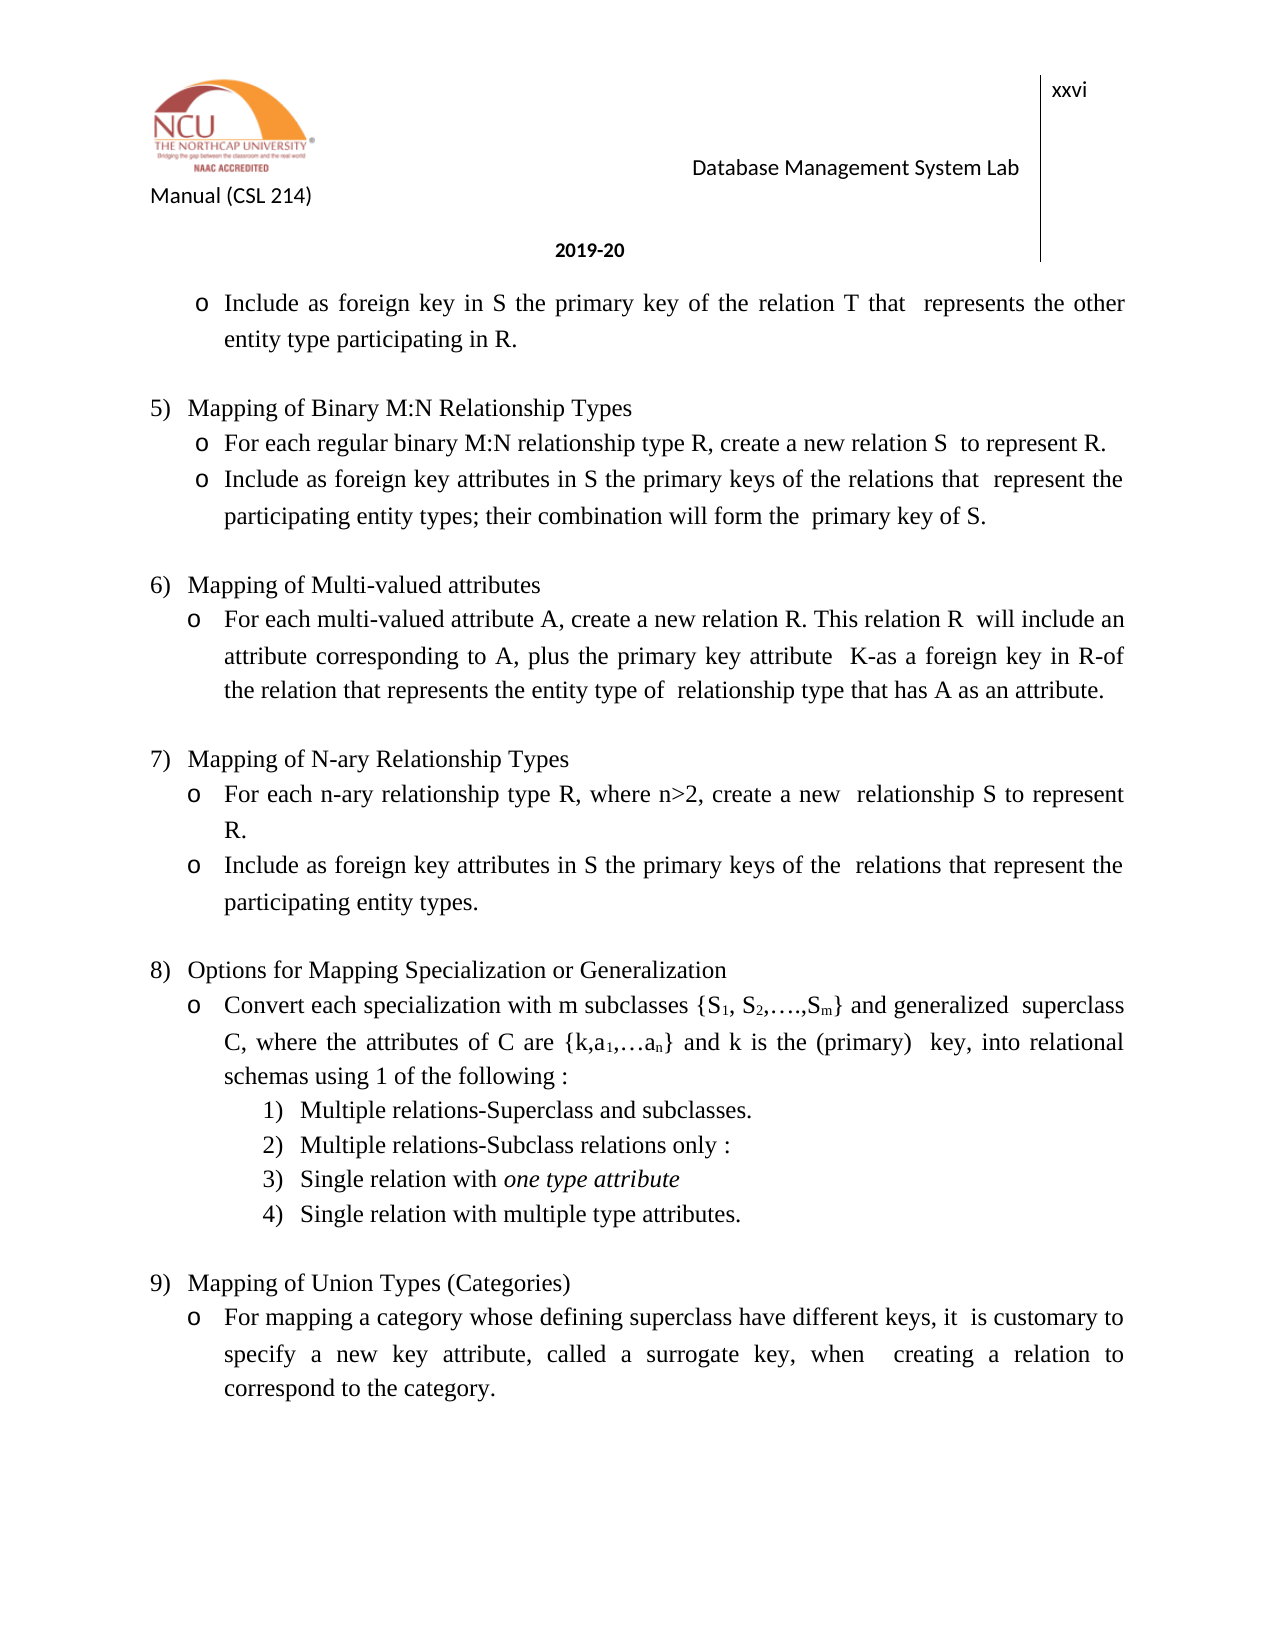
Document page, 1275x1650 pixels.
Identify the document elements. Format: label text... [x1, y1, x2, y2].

list Include as foreign key in S the primary key of the relation T that represents the other entity type participating in R. [194, 288, 1125, 353]
list Mapping of Binary M:N Relationship Types [150, 393, 1125, 422]
list Options for Mapping Specialization or Generalization [150, 956, 1125, 984]
list For each n-ary relationship type R, where n>2, create a new relationship S to represent R. [186, 779, 1125, 844]
list Multiple relations-Subclass relations only : [262, 1130, 1125, 1159]
list Include as foreign key attributes in S the primary keys of the relations that represent the participating entity types. [186, 850, 1125, 915]
list For each multi-valued attribute A, create a new relation R. This relation R will include an attribute corresponding to A, plus the primary key attribute K-as a foreign key in R-of the relation that represents the entity type of relationship type that has A as an attribute. [186, 604, 1125, 704]
list Include as foreign key attributes in S the primary keys of the relations that represent the participating entity types; their combination will form the primary key of S. [194, 464, 1125, 530]
list Mapping of Multi-valued attributes [150, 570, 1125, 599]
picture [150, 75, 316, 175]
list Mapping of N-ary Relationship Types [150, 744, 1125, 773]
list Single relation with one type attribute [262, 1164, 1125, 1193]
list For mapping a category whose defining superclass have different keys, it is customary to specify a new key attribute, called a surrogate key, when creating a relation to correspond to the category. [186, 1302, 1125, 1402]
list For each regular binary M:N relationship type R, create a new relation S to represent R. [194, 428, 1125, 458]
list Single relation with multiple type attributes. [262, 1199, 1125, 1228]
list Convert each specialization with m subclasses {S1, S2,….,Sm} and generalized superclass C, where the attributes of C are {k,a1,…an} and k is the (primary) key, into relational schemas using 1 of the following : [186, 990, 1125, 1090]
list Multiple relations-Superclass and subclasses. [262, 1096, 1125, 1124]
list Mapping of Union Types (Categories) [150, 1268, 1125, 1297]
